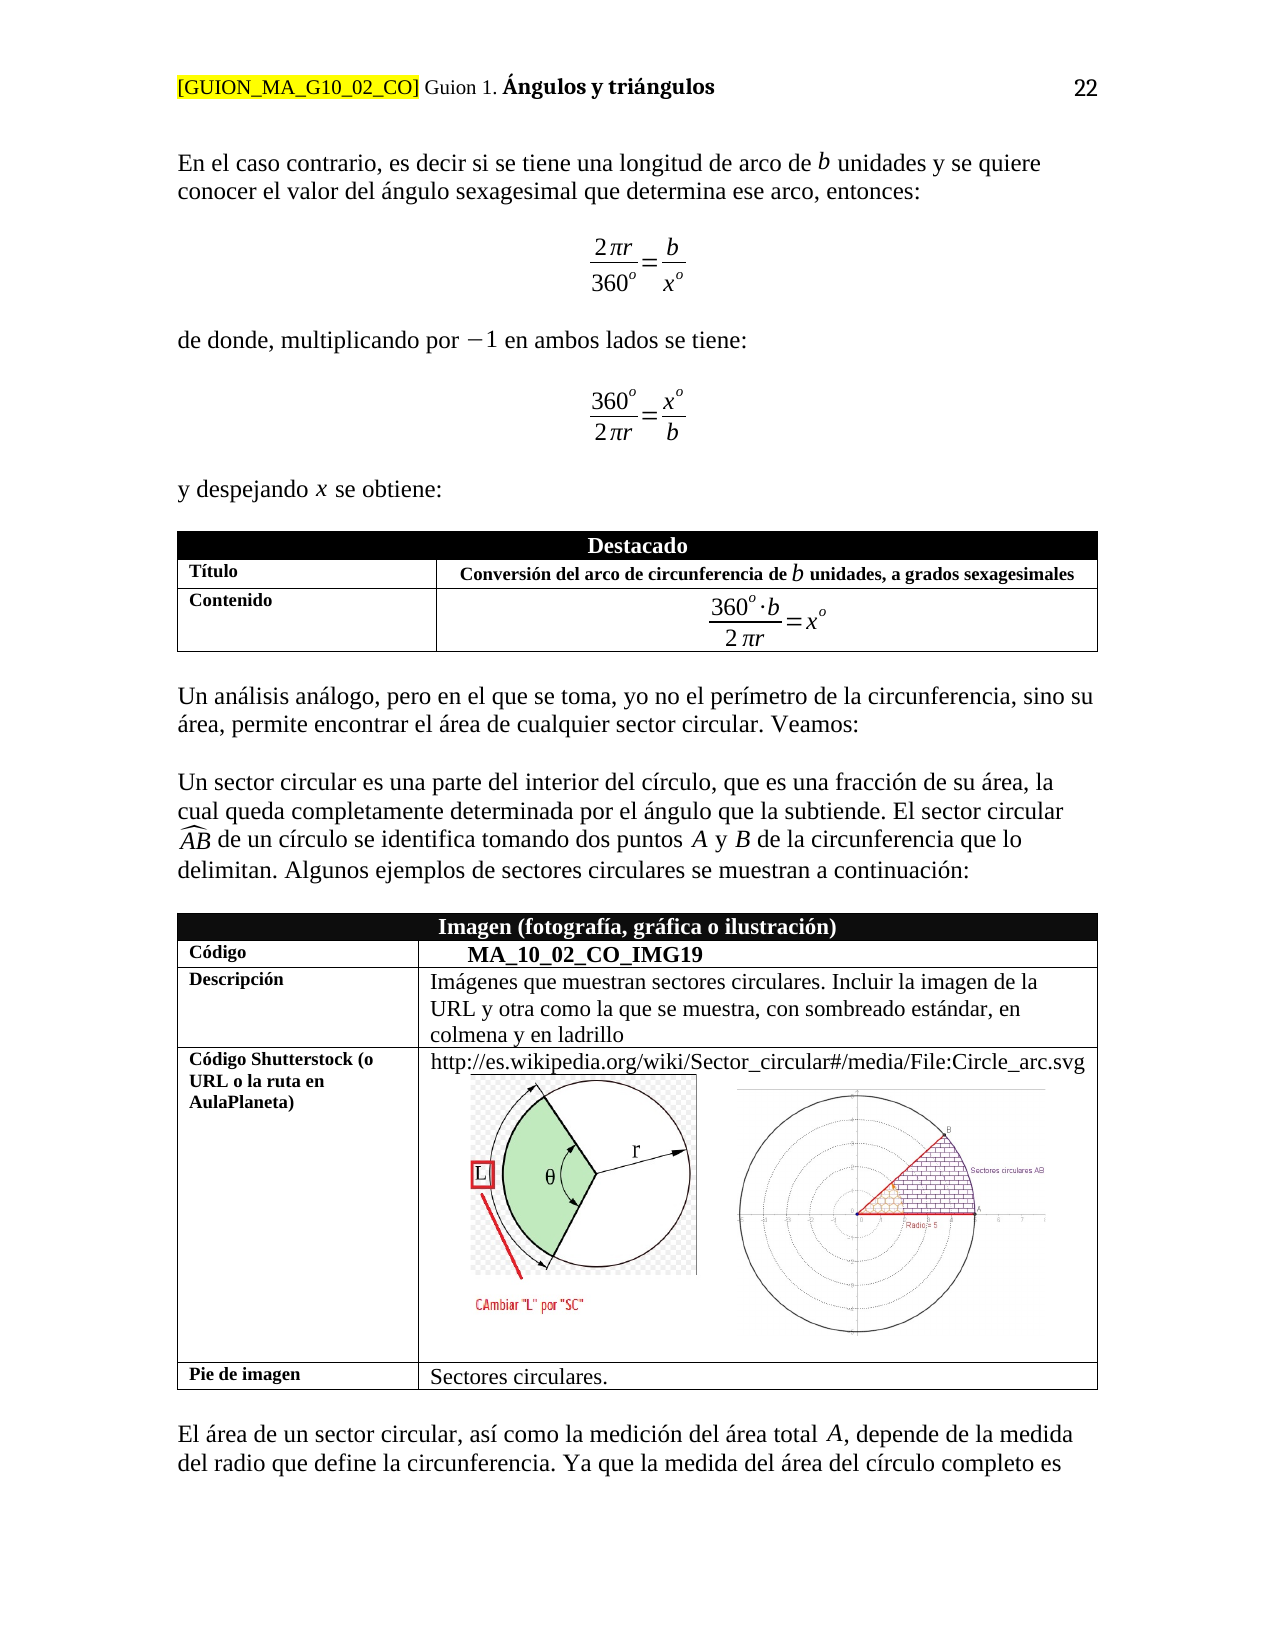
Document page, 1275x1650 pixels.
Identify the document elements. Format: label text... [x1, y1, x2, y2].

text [177, 1419, 1098, 1477]
table_header Destacado [178, 533, 1097, 559]
table_cell MA_10_02_CO_IMG19 [419, 941, 1097, 967]
table_cell Imágenes que muestran sectores circulares. Incluir la imagen de la URL y otra como la que se muestra, con sombreado estándar, en colmena y en ladrillo [419, 968, 1097, 1047]
table_cell Pie de imagen [178, 1363, 418, 1389]
table_header Imagen (fotografía, gráfica o ilustración) [178, 914, 1097, 940]
table_cell Descripción [178, 968, 418, 1047]
table_cell Código Shutterstock (o URL o la ruta en AulaPlaneta) [178, 1048, 418, 1362]
table_cell [437, 589, 1097, 651]
table_cell Conversión del arco de circunferencia de unidades, a grados sexagesimales [437, 560, 1097, 587]
table_cell Código [178, 941, 418, 967]
text de donde, multiplicando por en ambos lados se tiene: [177, 325, 1098, 354]
table_cell Sectores circulares. [419, 1363, 1097, 1389]
table_cell Título [178, 560, 436, 587]
table_cell Contenido [178, 589, 436, 651]
text En el caso contrario, es decir si se tiene una longitud de arco de unidades y se quiere conocer el valor del ángulo sexagesimal que determina ese arco, entonces: [177, 148, 1098, 205]
text y despejando se obtiene: [177, 474, 1098, 503]
picture [470, 1074, 1046, 1336]
table_cell http://es.wikipedia.org/wiki/Sector_circular#/media/File:Circle_arc.svg [419, 1048, 1097, 1362]
text Un análisis análogo, pero en el que se toma, yo no el perímetro de la circunferencia, sino su área, permite encontrar el área de cualquier sector circular. Veamos: [177, 681, 1098, 738]
text Un sector circular es una parte del interior del círculo, que es una fracción de su área, la cual queda completamente determinada por el ángulo que la subtiende. El sector circular de un círculo se identifica tomando dos puntos y de la circunferencia que lo delimitan. Algunos ejemplos de sectores circulares se muestran a continuación: [177, 767, 1098, 884]
